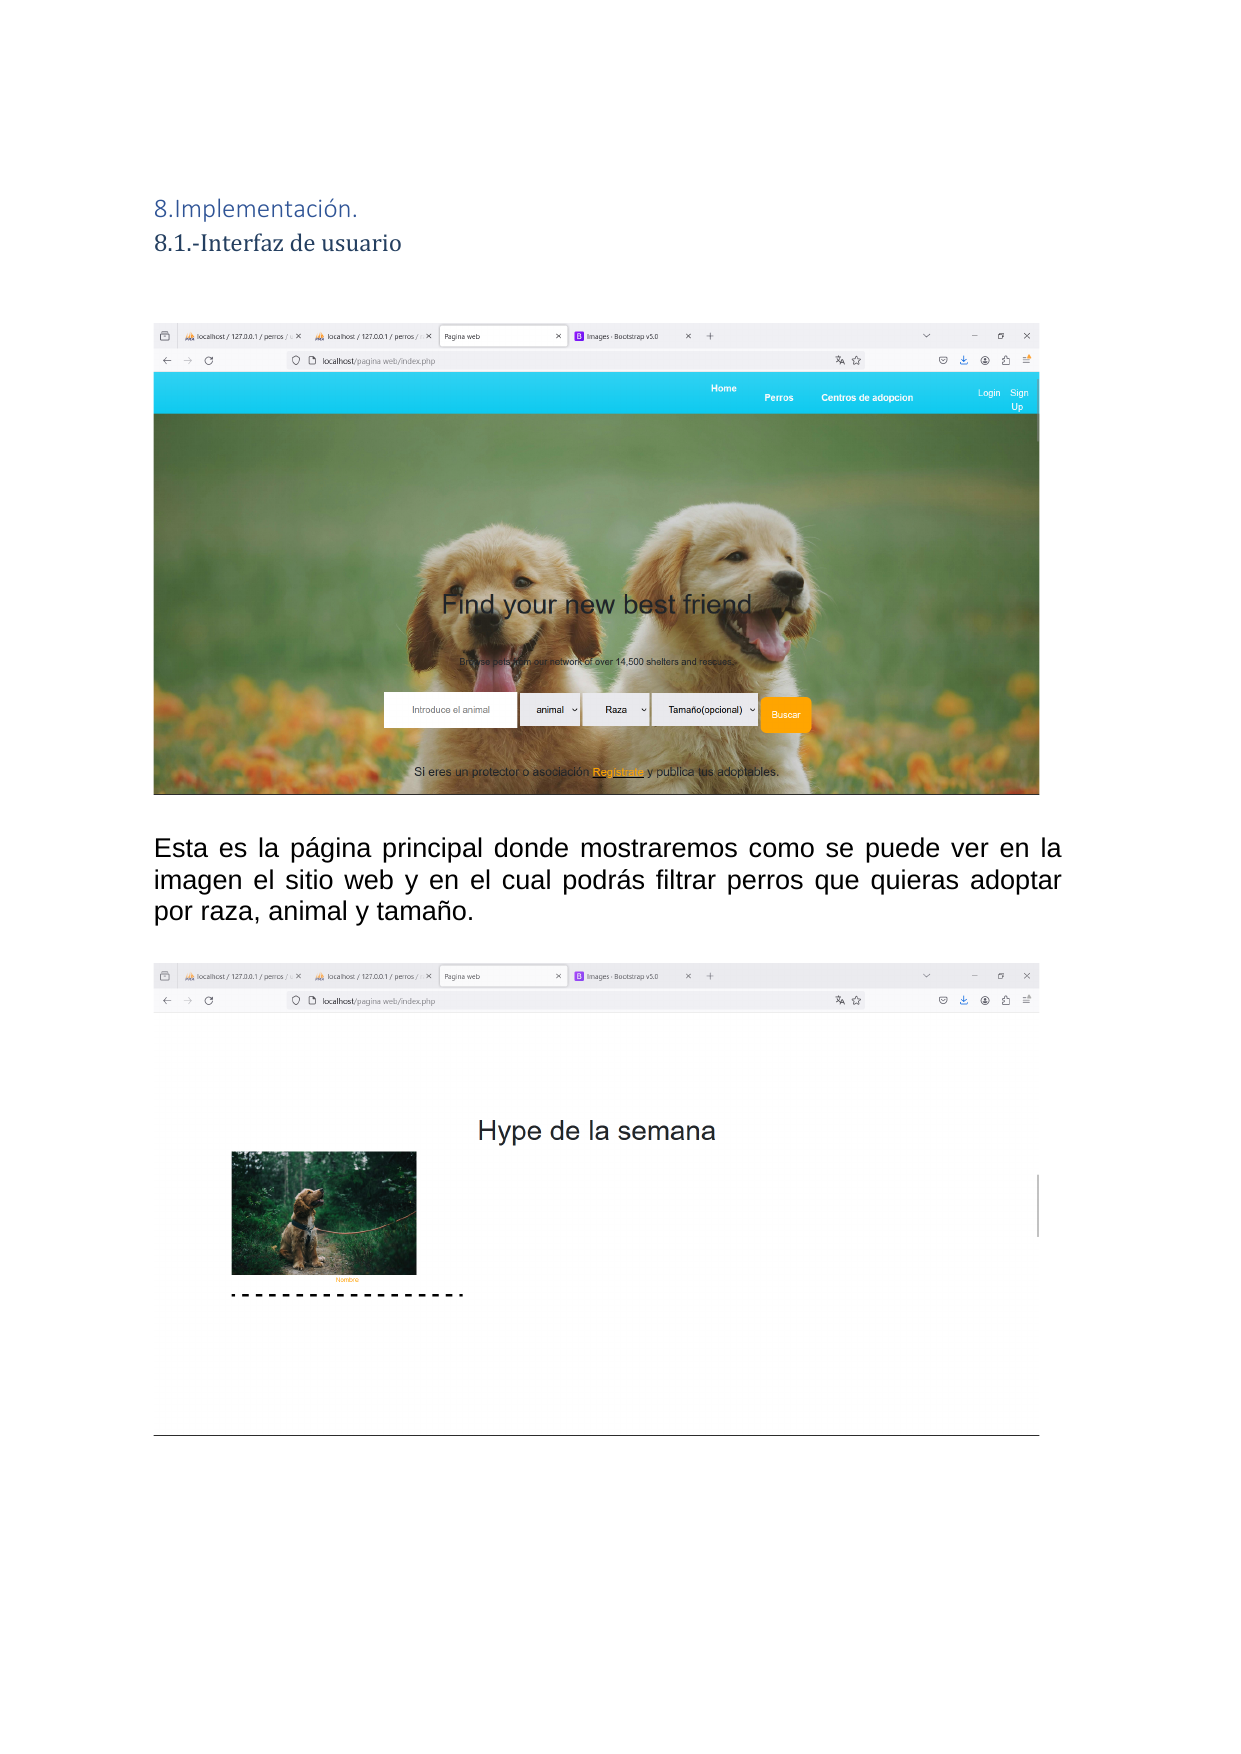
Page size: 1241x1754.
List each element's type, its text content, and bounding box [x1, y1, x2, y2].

subtitle 8.1.-Interfaz de usuario [154, 228, 1063, 257]
picture [153, 323, 1040, 795]
picture [153, 963, 1040, 1436]
subtitle 8.Implementación. [154, 191, 1063, 224]
text Esta es la página principal donde mostraremos como se puede ver en la imagen el sitio web y en el cual podrás filtrar perros que quieras adoptar por raza, animal y tamaño. [154, 832, 1063, 926]
